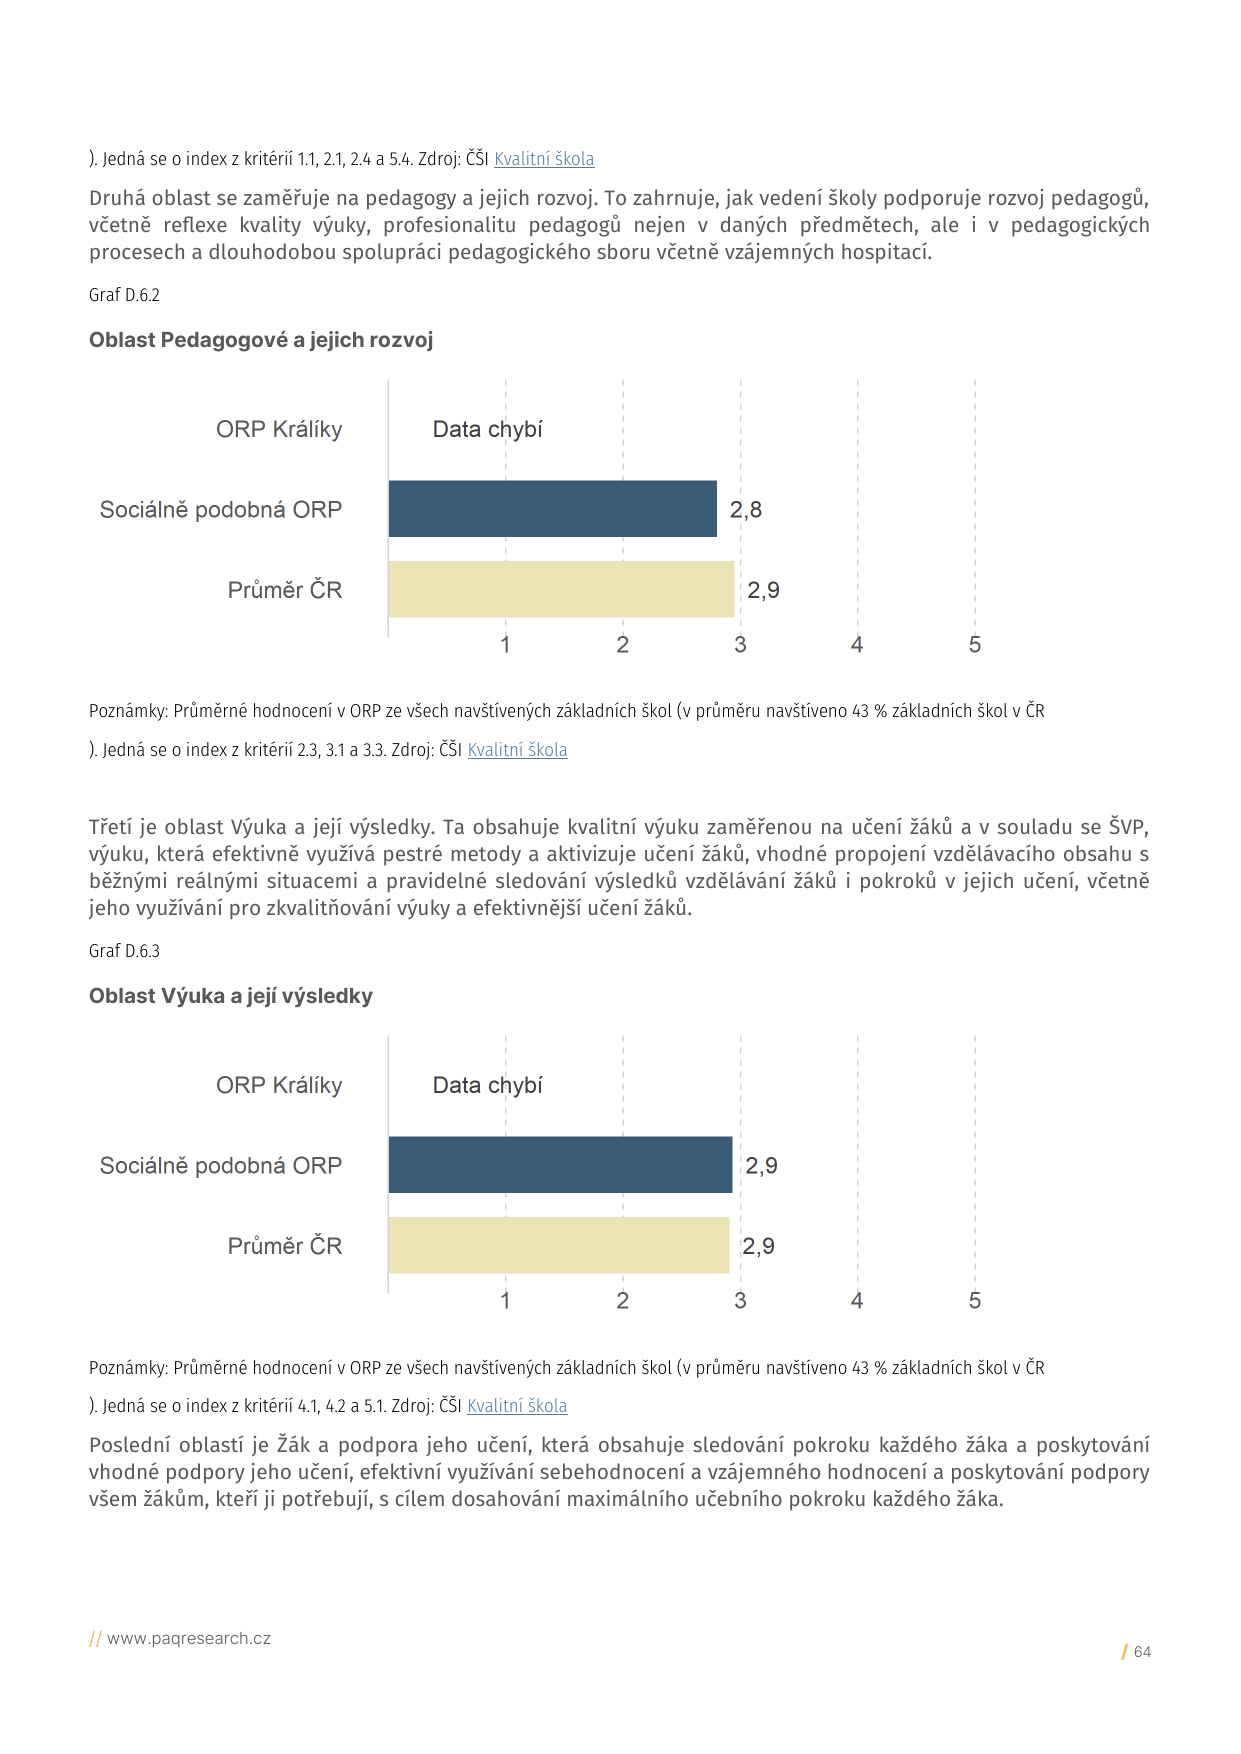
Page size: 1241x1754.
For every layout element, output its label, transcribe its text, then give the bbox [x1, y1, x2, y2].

text Poznámky: Průměrné hodnocení v ORP ze všech navštívených základních škol (v průměru navštíveno 43 % základních škol v ČR [89, 1357, 1152, 1379]
text Poslední oblastí je Žák a podpora jeho učení, která obsahuje sledování pokroku každého žáka a poskytování vhodné podpory jeho učení, efektivní využívání sebehodnocení a vzájemného hodnocení a poskytování podpory všem žákům, kteří ji potřebují, s cílem dosahování maximálního učebního pokroku každého žáka. [89, 1433, 1152, 1512]
text Graf D.6.2 [89, 284, 1152, 306]
text ). Jedná se o index z kritérií 2.3, 3.1 a 3.3. Zdroj: ČŠI Kvalitní škola [89, 739, 1152, 761]
text Poznámky: Průměrné hodnocení v ORP ze všech navštívených základních škol (v průměru navštíveno 43 % základních škol v ČR [89, 700, 1152, 723]
text Oblast Výuka a její výsledky [89, 978, 1152, 1008]
picture [88, 1008, 1139, 1340]
text Oblast Pedagogové a jejich rozvoj [89, 322, 1152, 352]
text Druhá oblast se zaměřuje na pedagogy a jejich rozvoj. To zahrnuje, jak vedení školy podporuje rozvoj pedagogů, včetně reflexe kvality výuky, profesionalitu pedagogů nejen v daných předmětech, ale i v pedagogických procesech a dlouhodobou spolupráci pedagogického sboru včetně vzájemných hospitací. [89, 186, 1152, 265]
text ). Jedná se o index z kritérií 1.1, 2.1, 2.4 a 5.4. Zdroj: ČŠI Kvalitní škola [89, 148, 1152, 170]
text Graf D.6.3 [89, 940, 1152, 962]
text Třetí je oblast Výuka a její výsledky. Ta obsahuje kvalitní výuku zaměřenou na učení žáků a v souladu se ŠVP, výuku, která efektivně využívá pestré metody a aktivizuje učení žáků, vhodné propojení vzdělávacího obsahu s běžnými reálnými situacemi a pravidelné sledování výsledků vzdělávání žáků i pokroků v jejich učení, včetně jeho využívání pro zkvalitňování výuky a efektivnější učení žáků. [89, 815, 1152, 921]
text ). Jedná se o index z kritérií 4.1, 4.2 a 5.1. Zdroj: ČŠI Kvalitní škola [89, 1395, 1152, 1417]
picture [88, 352, 1139, 684]
